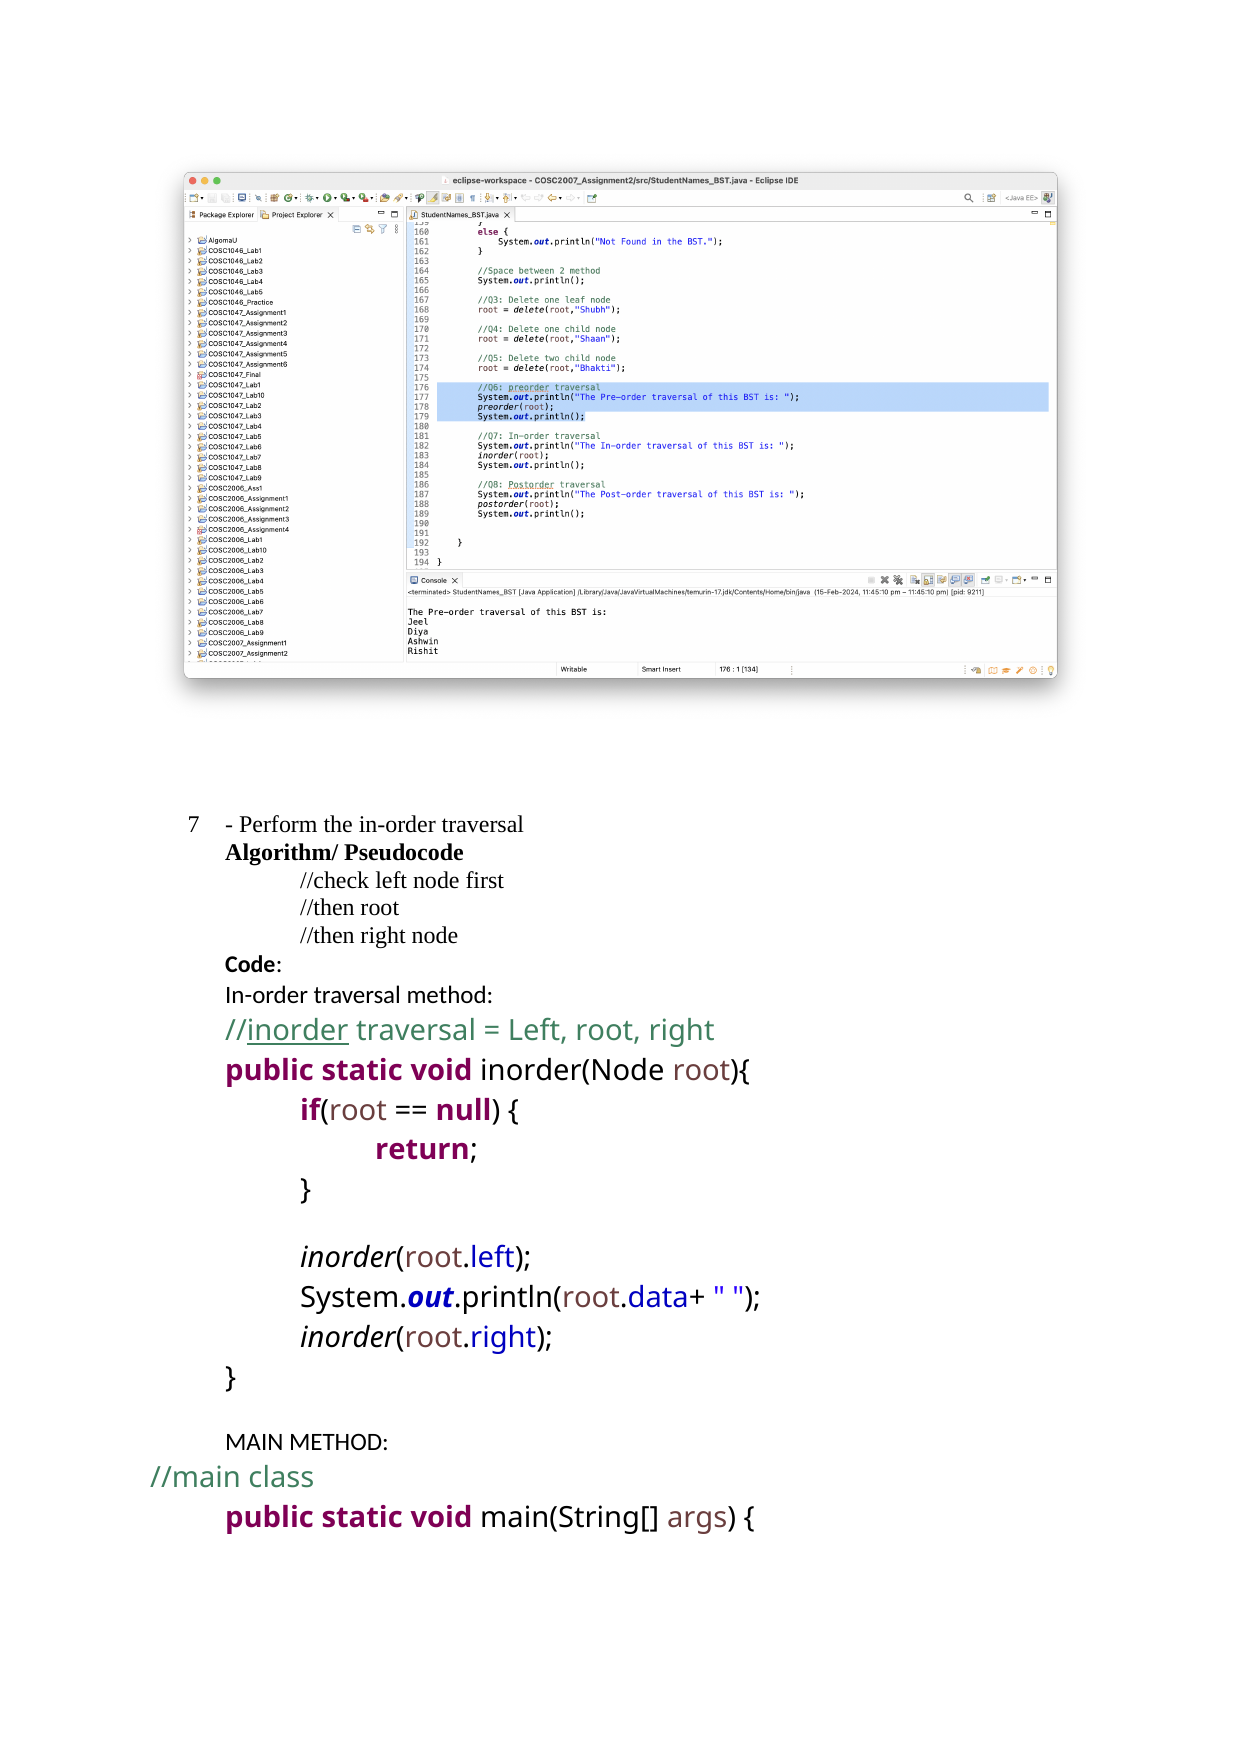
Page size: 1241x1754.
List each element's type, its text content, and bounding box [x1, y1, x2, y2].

text public static void main(String[] args) { [150, 1496, 1090, 1536]
text if(root == null) { [150, 1089, 1090, 1129]
text //then root [225, 893, 1090, 921]
text return; [150, 1129, 1090, 1168]
picture [150, 150, 1091, 723]
text //main class [150, 1457, 1090, 1496]
text System.out.println(root.data+ " "); [150, 1276, 1090, 1316]
text } [150, 1356, 1090, 1396]
text //then right node [225, 921, 1090, 948]
text Algorithm/ Pseudocode [225, 838, 1090, 866]
text MAIN METHOD: [225, 1426, 1090, 1457]
text //inorder traversal = Left, root, right [150, 1009, 1090, 1049]
text //check left node first [225, 866, 1090, 893]
text inorder(root.right); [150, 1316, 1090, 1356]
text } [150, 1168, 1090, 1208]
text public static void inorder(Node root){ [150, 1049, 1090, 1089]
text In-order traversal method: [225, 979, 1090, 1009]
list - Perform the in-order traversal [187, 811, 1090, 838]
text Code: [225, 948, 1090, 979]
text inorder(root.left); [150, 1237, 1090, 1276]
